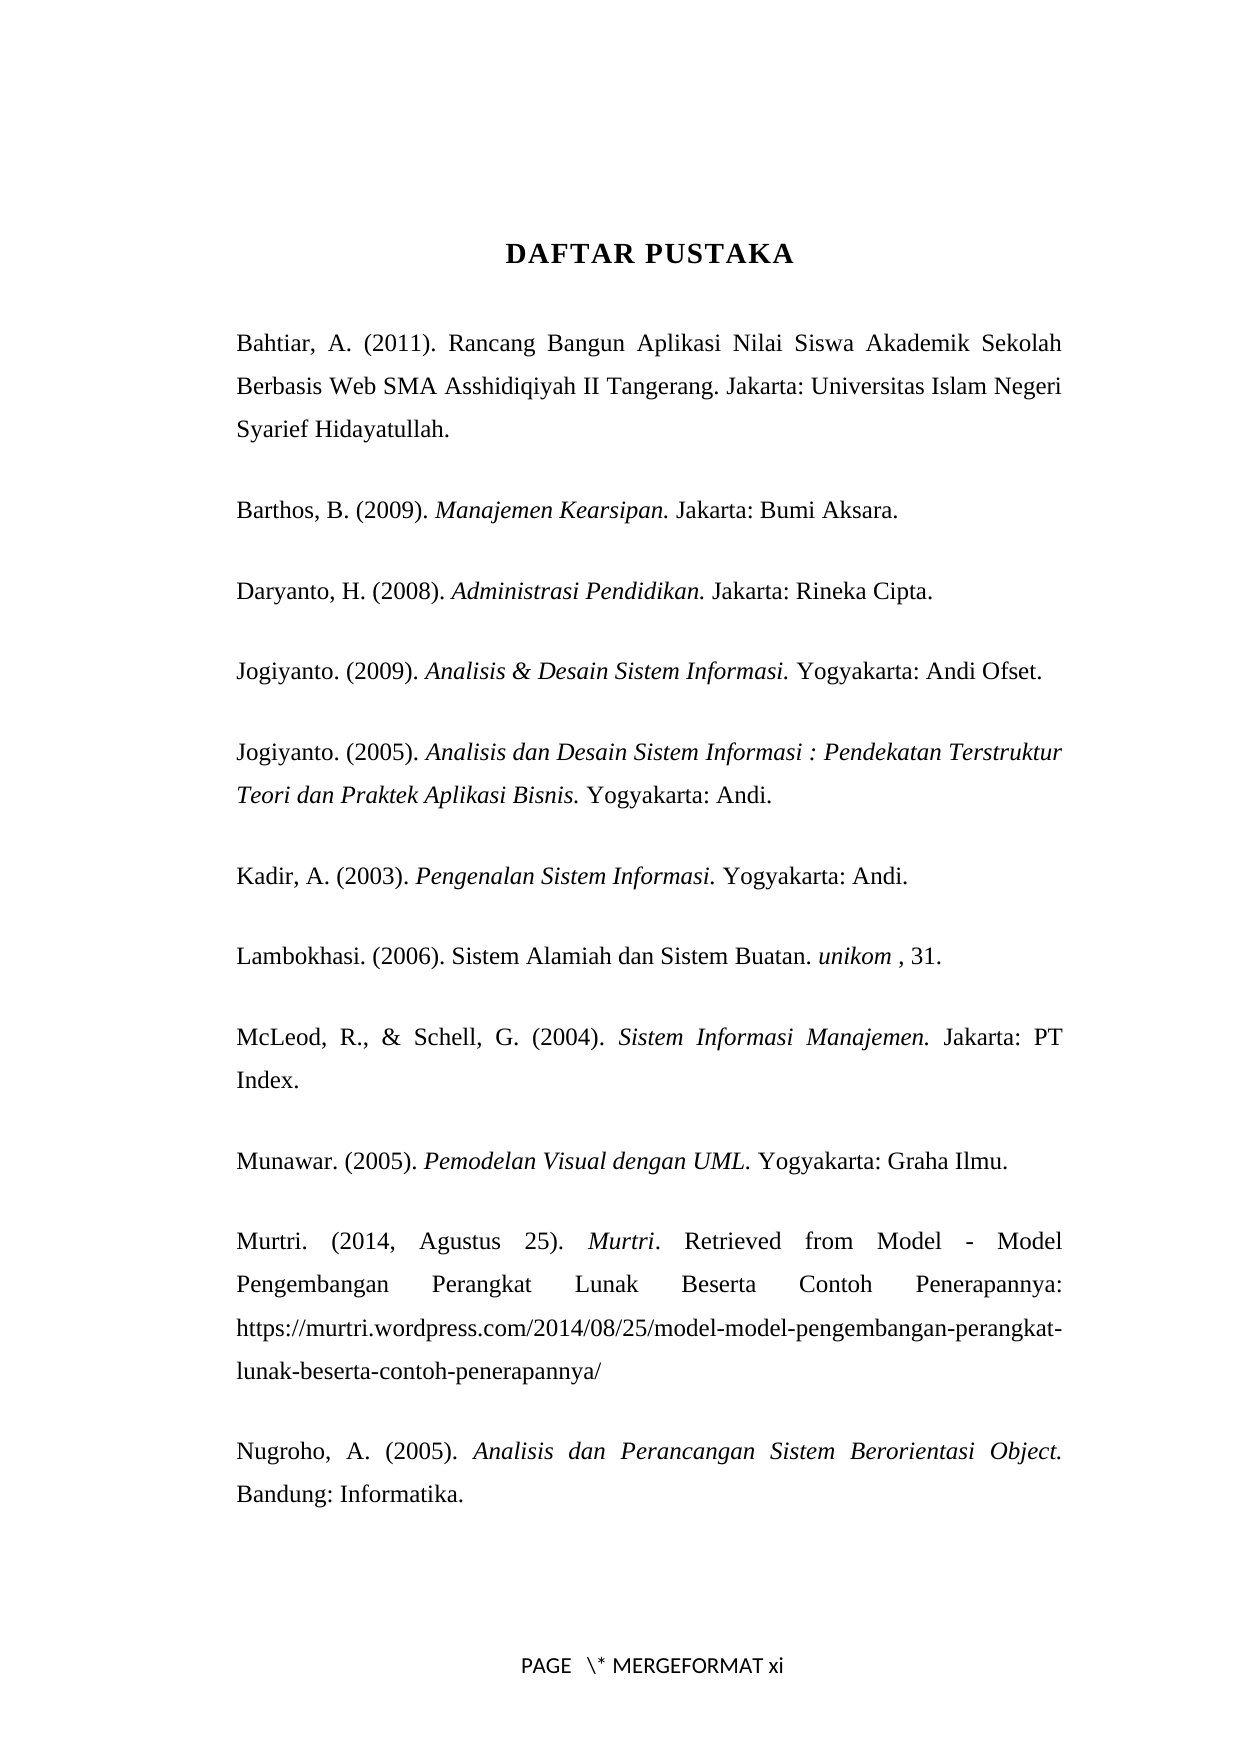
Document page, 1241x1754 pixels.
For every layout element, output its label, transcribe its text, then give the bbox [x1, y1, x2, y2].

title DAFTAR PUSTAKA [236, 236, 1063, 270]
